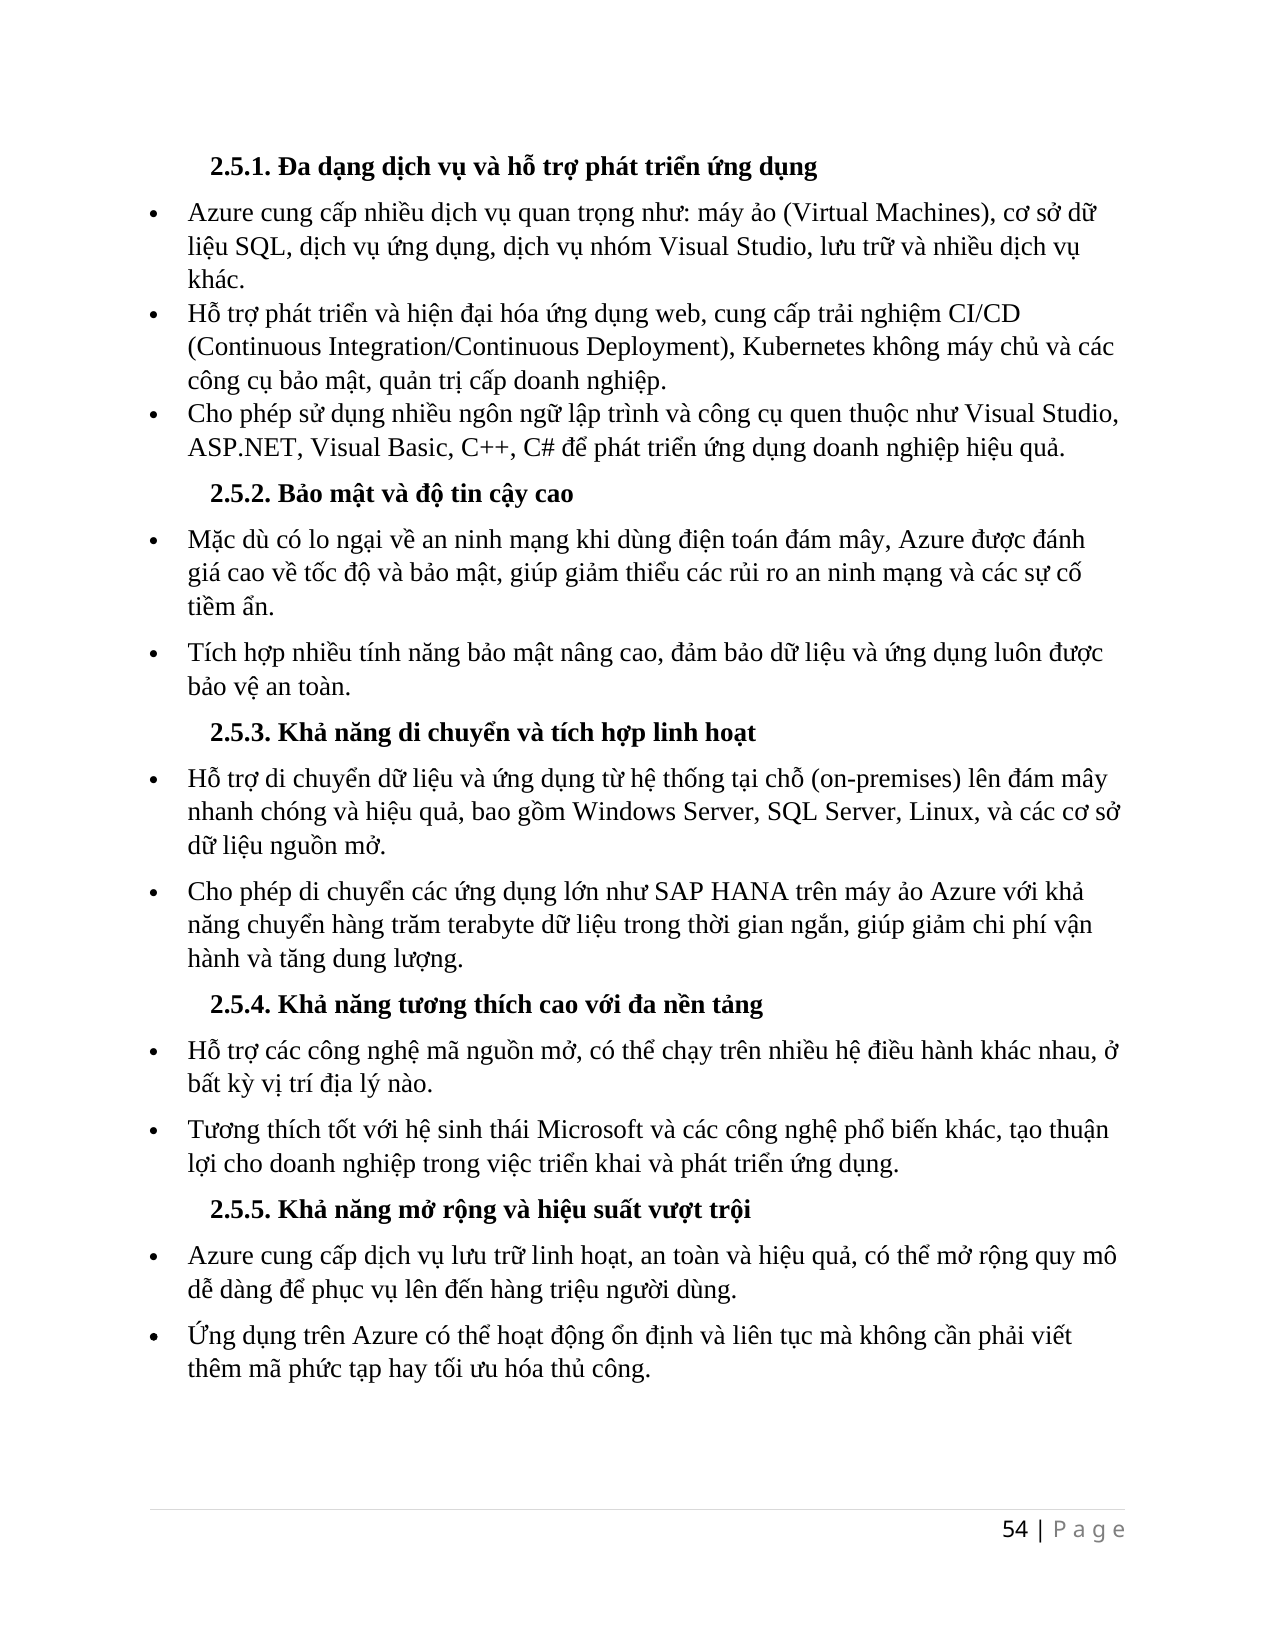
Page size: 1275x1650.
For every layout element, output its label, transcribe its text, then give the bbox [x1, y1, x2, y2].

list Hỗ trợ di chuyển dữ liệu và ứng dụng từ hệ thống tại chỗ (on-premises) lên đám mây nhanh chóng và hiệu quả, bao gồm Windows Server, SQL Server, Linux, và các cơ sở dữ liệu nguồn mở. [150, 762, 1125, 860]
list Azure cung cấp dịch vụ lưu trữ linh hoạt, an toàn và hiệu quả, có thể mở rộng quy mô dễ dàng để phục vụ lên đến hàng triệu người dùng. [150, 1239, 1125, 1304]
subtitle 2.5.2. Bảo mật và độ tin cậy cao [210, 477, 1125, 508]
subtitle 2.5.1. Đa dạng dịch vụ và hỗ trợ phát triển ứng dụng [210, 150, 1125, 181]
list Hỗ trợ các công nghệ mã nguồn mở, có thể chạy trên nhiều hệ điều hành khác nhau, ở bất kỳ vị trí địa lý nào. [150, 1034, 1125, 1099]
list Cho phép di chuyển các ứng dụng lớn như SAP HANA trên máy ảo Azure với khả năng chuyển hàng trăm terabyte dữ liệu trong thời gian ngắn, giúp giảm chi phí vận hành và tăng dung lượng. [150, 875, 1125, 973]
list Mặc dù có lo ngại về an ninh mạng khi dùng điện toán đám mây, Azure được đánh giá cao về tốc độ và bảo mật, giúp giảm thiểu các rủi ro an ninh mạng và các sự cố tiềm ẩn. [150, 523, 1125, 621]
subtitle 2.5.3. Khả năng di chuyển và tích hợp linh hoạt [210, 716, 1125, 747]
list Ứng dụng trên Azure có thể hoạt động ổn định và liên tục mà không cần phải viết thêm mã phức tạp hay tối ưu hóa thủ công. [150, 1319, 1125, 1383]
list Tích hợp nhiều tính năng bảo mật nâng cao, đảm bảo dữ liệu và ứng dụng luôn được bảo vệ an toàn. [150, 636, 1125, 701]
list Tương thích tốt với hệ sinh thái Microsoft và các công nghệ phổ biến khác, tạo thuận lợi cho doanh nghiệp trong việc triển khai và phát triển ứng dụng. [150, 1113, 1125, 1178]
list Hỗ trợ phát triển và hiện đại hóa ứng dụng web, cung cấp trải nghiệm CI/CD (Continuous Integration/Continuous Deployment), Kubernetes không máy chủ và các công cụ bảo mật, quản trị cấp doanh nghiệp. [150, 297, 1125, 395]
list Azure cung cấp nhiều dịch vụ quan trọng như: máy ảo (Virtual Machines), cơ sở dữ liệu SQL, dịch vụ ứng dụng, dịch vụ nhóm Visual Studio, lưu trữ và nhiều dịch vụ khác. [150, 196, 1125, 294]
subtitle 2.5.5. Khả năng mở rộng và hiệu suất vượt trội [210, 1193, 1125, 1224]
subtitle 2.5.4. Khả năng tương thích cao với đa nền tảng [210, 988, 1125, 1019]
list Cho phép sử dụng nhiều ngôn ngữ lập trình và công cụ quen thuộc như Visual Studio, ASP.NET, Visual Basic, C++, C# để phát triển ứng dụng doanh nghiệp hiệu quả. [150, 397, 1125, 462]
